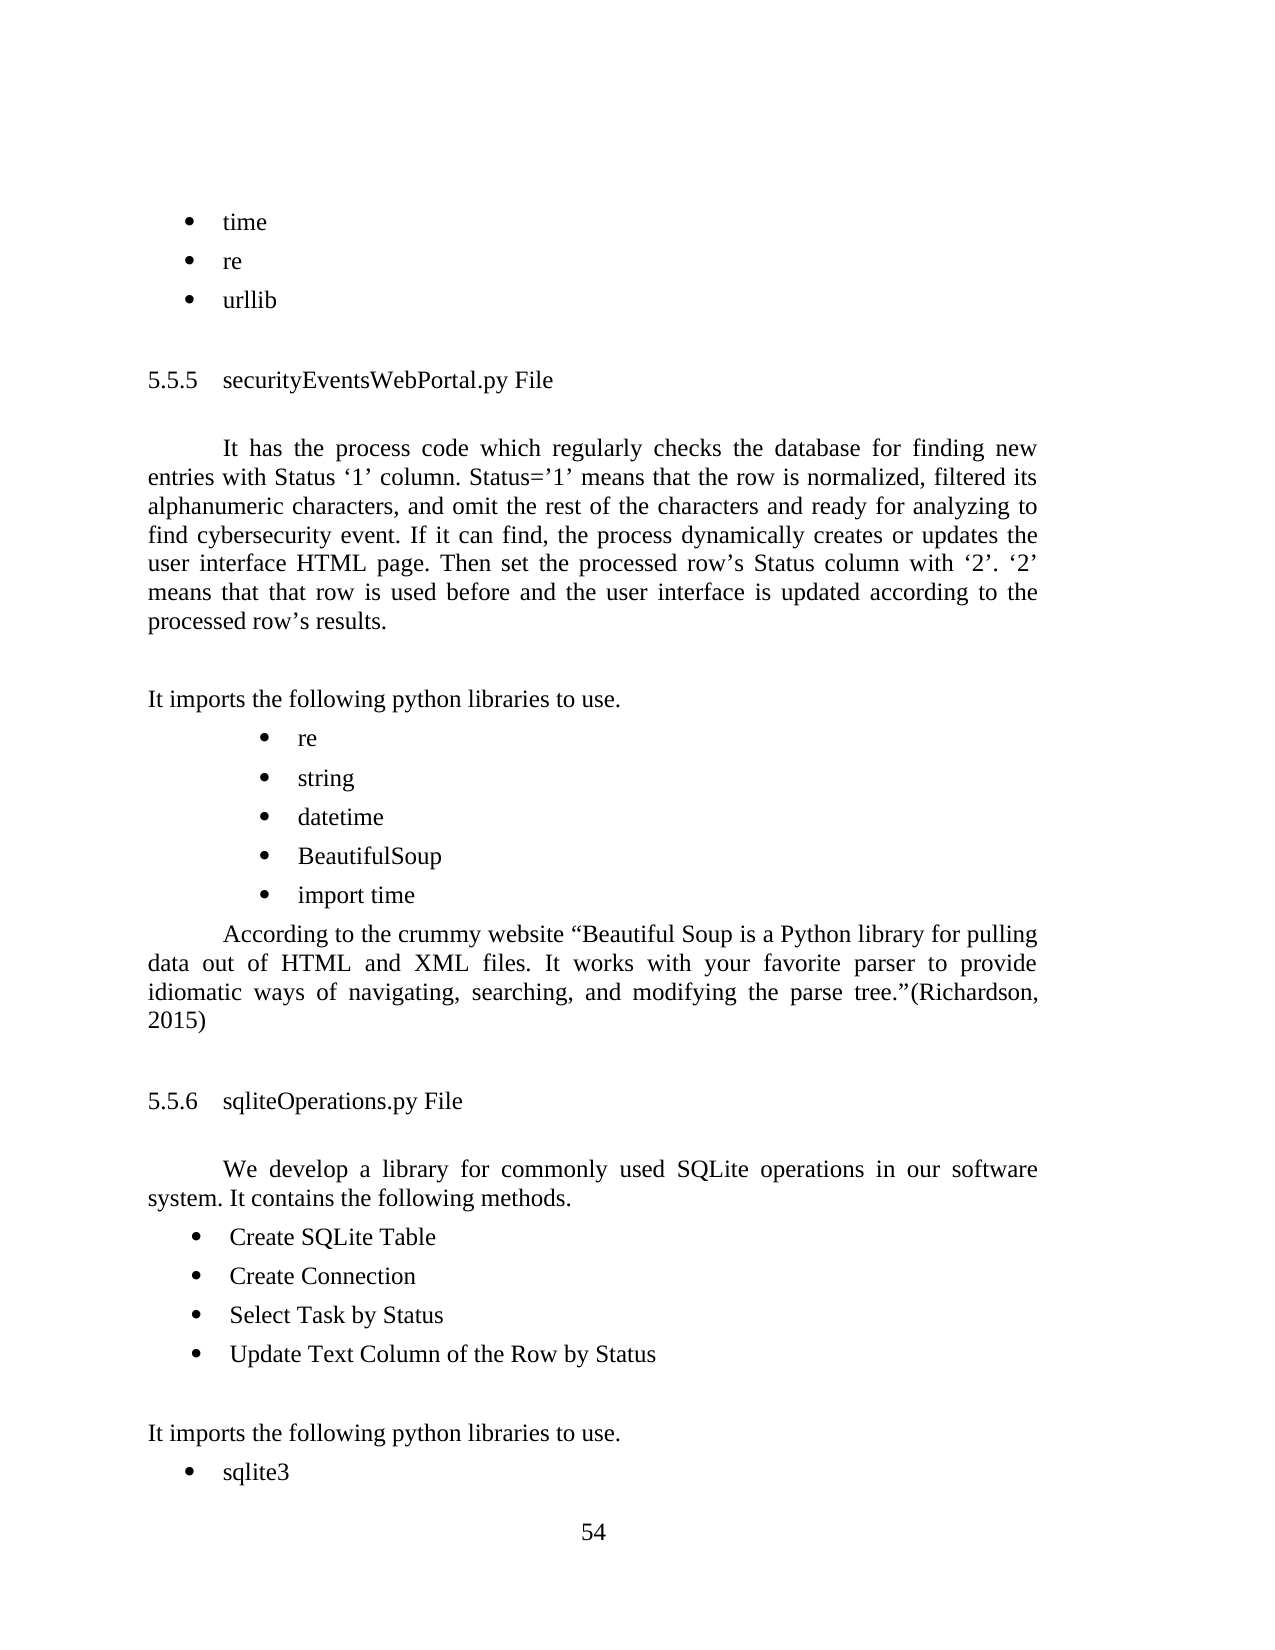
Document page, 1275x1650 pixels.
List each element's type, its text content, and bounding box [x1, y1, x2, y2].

subtitle securityEventsWebPortal.py File [148, 366, 1039, 394]
list BeautifulSoup [260, 841, 1039, 870]
list urllib [185, 285, 1039, 314]
list Create SQLite Table [192, 1222, 1039, 1251]
text It imports the following python libraries to use. [148, 1418, 1039, 1446]
list Select Task by Status [192, 1300, 1039, 1329]
list import time [260, 880, 1039, 909]
list time [185, 207, 1039, 236]
text It imports the following python libraries to use. [148, 684, 1039, 713]
text According to the crummy website “Beautiful Soup is a Python library for pulling data out of HTML and XML files. It works with your favorite parser to provide idiomatic ways of navigating, searching, and modifying the parse tree.”(Richardson, 2015) [148, 919, 1039, 1034]
subtitle sqliteOperations.py File [148, 1086, 1039, 1115]
list sqlite3 [185, 1457, 1039, 1486]
list Create Connection [192, 1261, 1039, 1290]
list datetime [260, 802, 1039, 831]
list re [260, 723, 1039, 752]
text It has the process code which regularly checks the database for finding new entries with Status ‘1’ column. Status=’1’ means that the row is normalized, filtered its alphanumeric characters, and omit the rest of the characters and ready for analyzing to find cybersecurity event. If it can find, the process dynamically creates or updates the user interface HTML page. Then set the processed row’s Status column with ‘2’. ‘2’ means that that row is used before and the user interface is updated according to the processed row’s results. [148, 433, 1039, 635]
text We develop a library for commonly used SQLite operations in our software system. It contains the following methods. [148, 1154, 1039, 1211]
list string [260, 763, 1039, 791]
list re [185, 246, 1039, 275]
list Update Text Column of the Row by Status [192, 1339, 1039, 1368]
